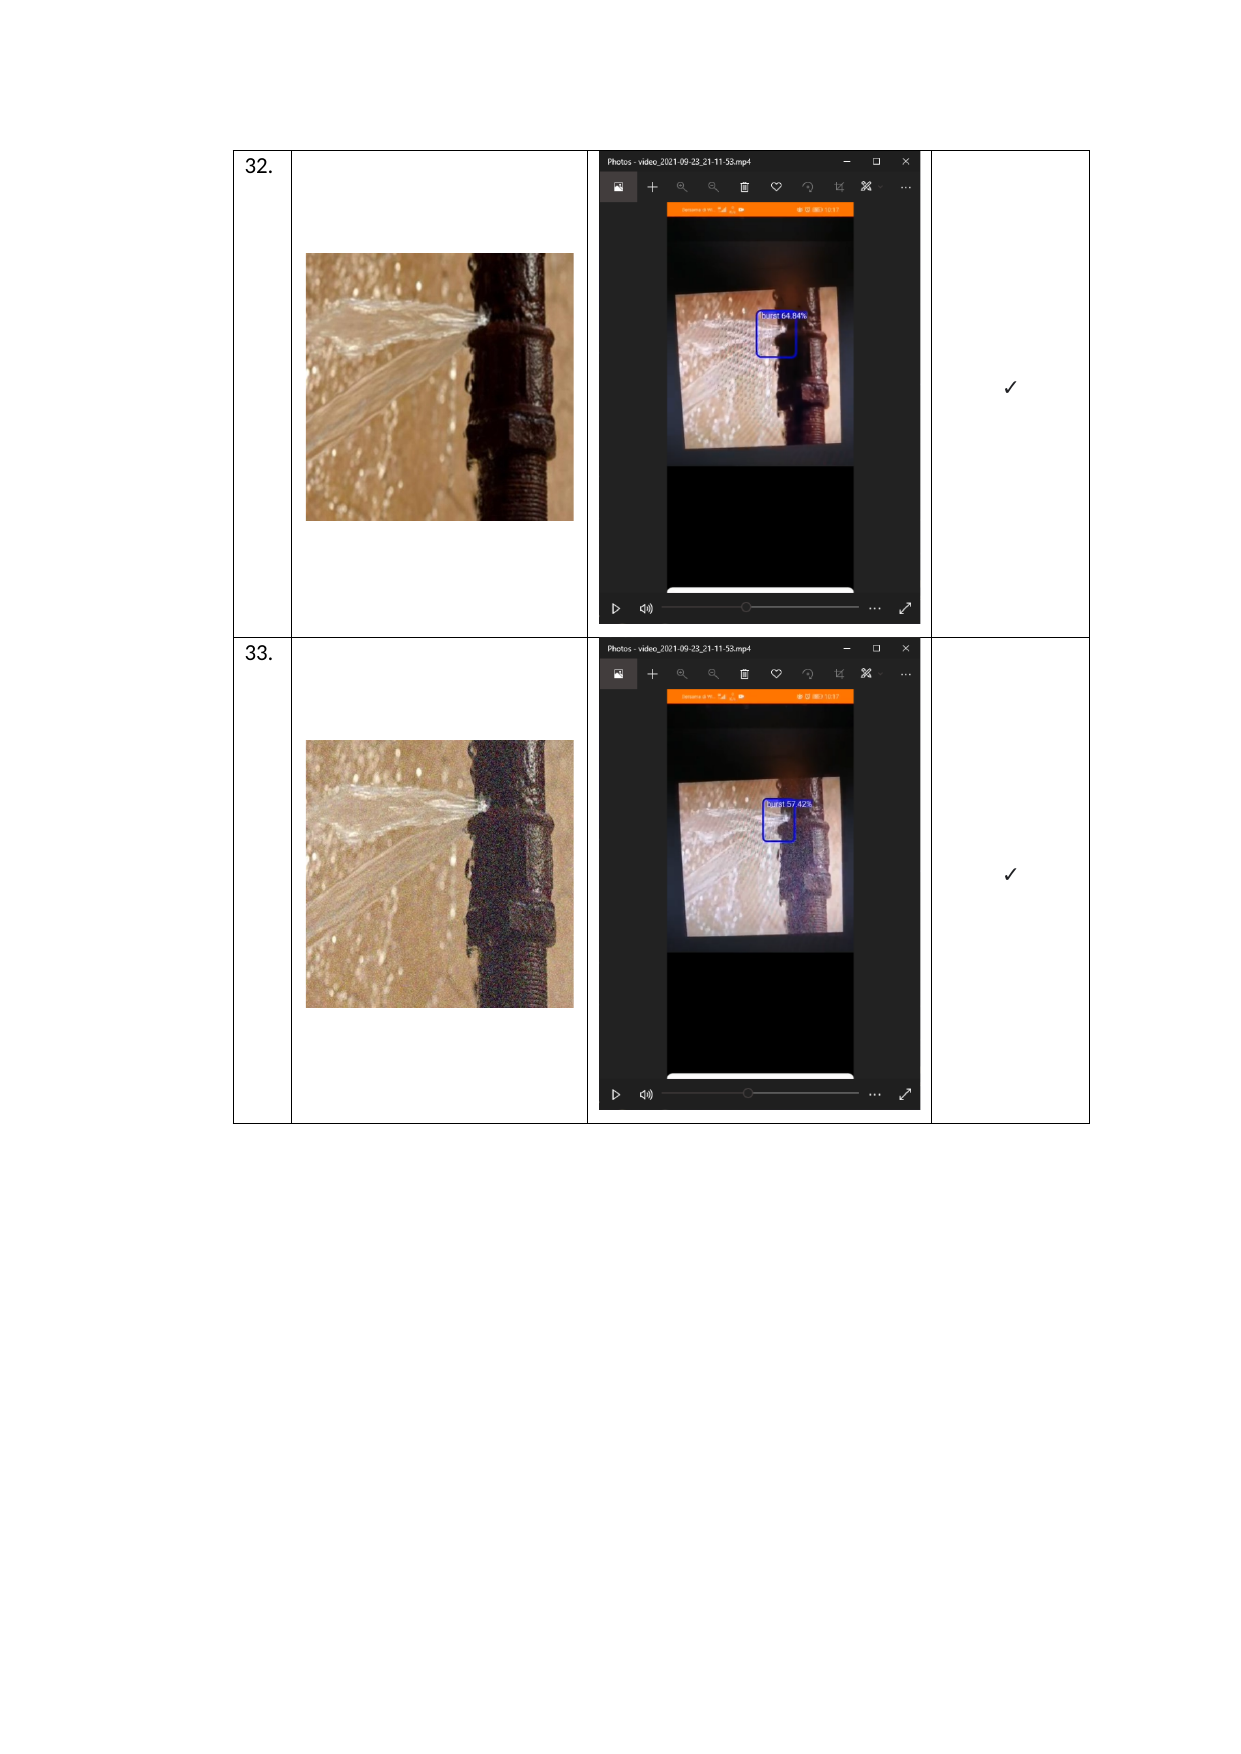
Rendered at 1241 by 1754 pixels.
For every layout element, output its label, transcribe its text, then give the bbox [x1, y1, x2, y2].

table_cell [292, 638, 587, 1123]
table_cell ✓ [932, 638, 1089, 1123]
table_cell [588, 151, 931, 637]
picture [305, 740, 574, 1008]
table_cell [588, 638, 931, 1123]
picture [305, 253, 574, 521]
table_cell [234, 638, 291, 1123]
table_cell ✓ [932, 151, 1089, 637]
table_cell [292, 151, 587, 637]
picture [599, 151, 921, 624]
table_cell [234, 151, 291, 637]
picture [599, 637, 921, 1110]
